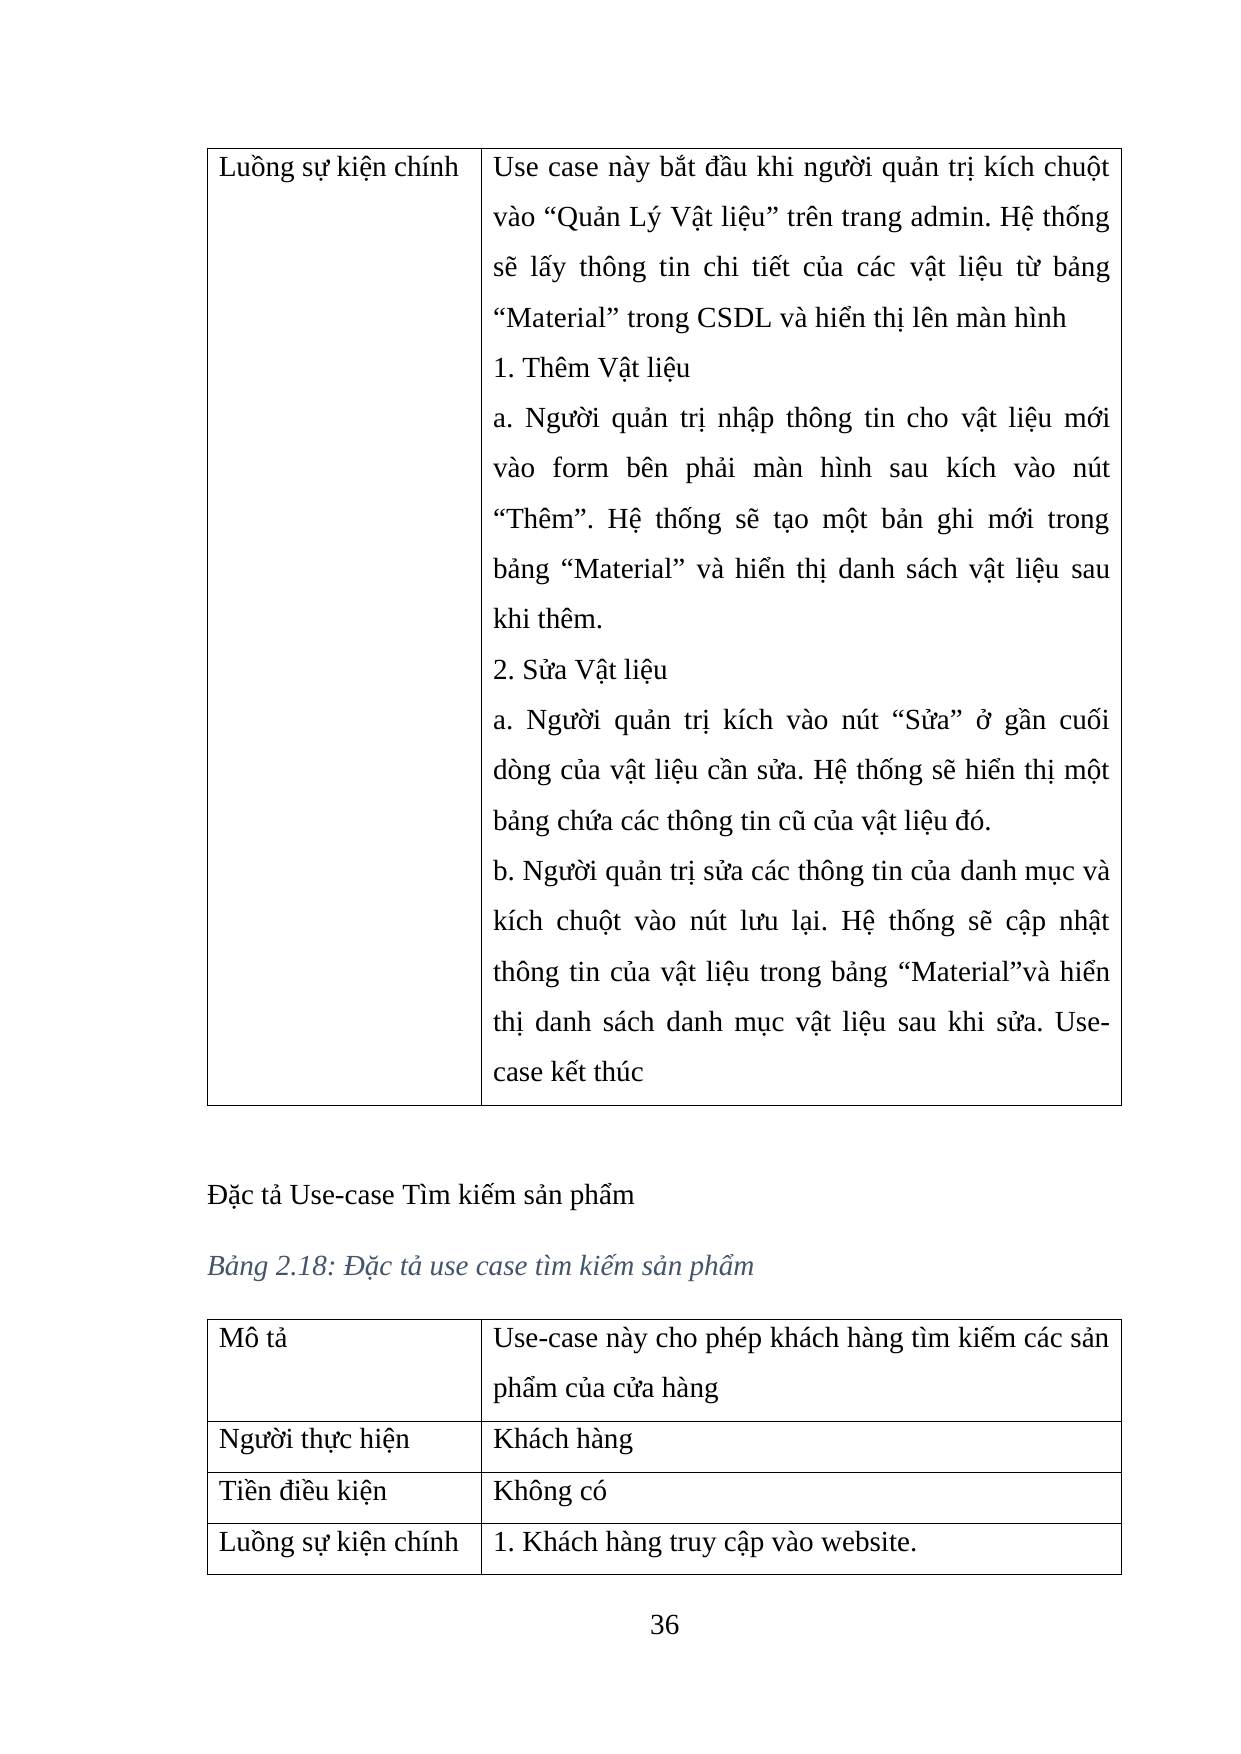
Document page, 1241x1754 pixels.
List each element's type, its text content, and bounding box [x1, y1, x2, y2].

table_header Mô tả [208, 1320, 481, 1421]
table_cell Luồng sự kiện chính [208, 1524, 481, 1574]
table_cell Luồng sự kiện chính [208, 149, 481, 1104]
table_cell Khách hàng [482, 1422, 1121, 1472]
table_cell Use case này bắt đầu khi người quản trị kích chuột vào “Quản Lý Vật liệu” trên trang admin. Hệ thống sẽ lấy thông tin chi tiết của các vật liệu từ bảng “Material” trong CSDL và hiển thị lên màn hình 1. Thêm Vật liệu a. Người quản trị nhập thông tin cho vật liệu mới vào form bên phải màn hình sau kích vào nút “Thêm”. Hệ thống sẽ tạo một bản ghi mới trong bảng “Material” và hiển thị danh sách vật liệu sau khi thêm. 2. Sửa Vật liệu a. Người quản trị kích vào nút “Sửa” ở gần cuối dòng của vật liệu cần sửa. Hệ thống sẽ hiển thị một bảng chứa các thông tin cũ của vật liệu đó. b. Người quản trị sửa các thông tin của danh mục và kích chuột vào nút lưu lại. Hệ thống sẽ cập nhật thông tin của vật liệu trong bảng “Material”và hiển thị danh sách danh mục vật liệu sau khi sửa. Use-case kết thúc [482, 149, 1121, 1104]
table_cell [482, 1524, 1121, 1574]
table_cell Không có [482, 1473, 1121, 1523]
table_cell Người thực hiện [208, 1422, 481, 1472]
table_cell Tiền điều kiện [208, 1473, 481, 1523]
text Bảng 2.18: Đặc tả use case tìm kiếm sản phẩm [207, 1248, 1122, 1281]
text Đặc tả Use-case Tìm kiếm sản phẩm [207, 1177, 1122, 1210]
table_header Use-case này cho phép khách hàng tìm kiếm các sản phẩm của cửa hàng [482, 1320, 1121, 1421]
